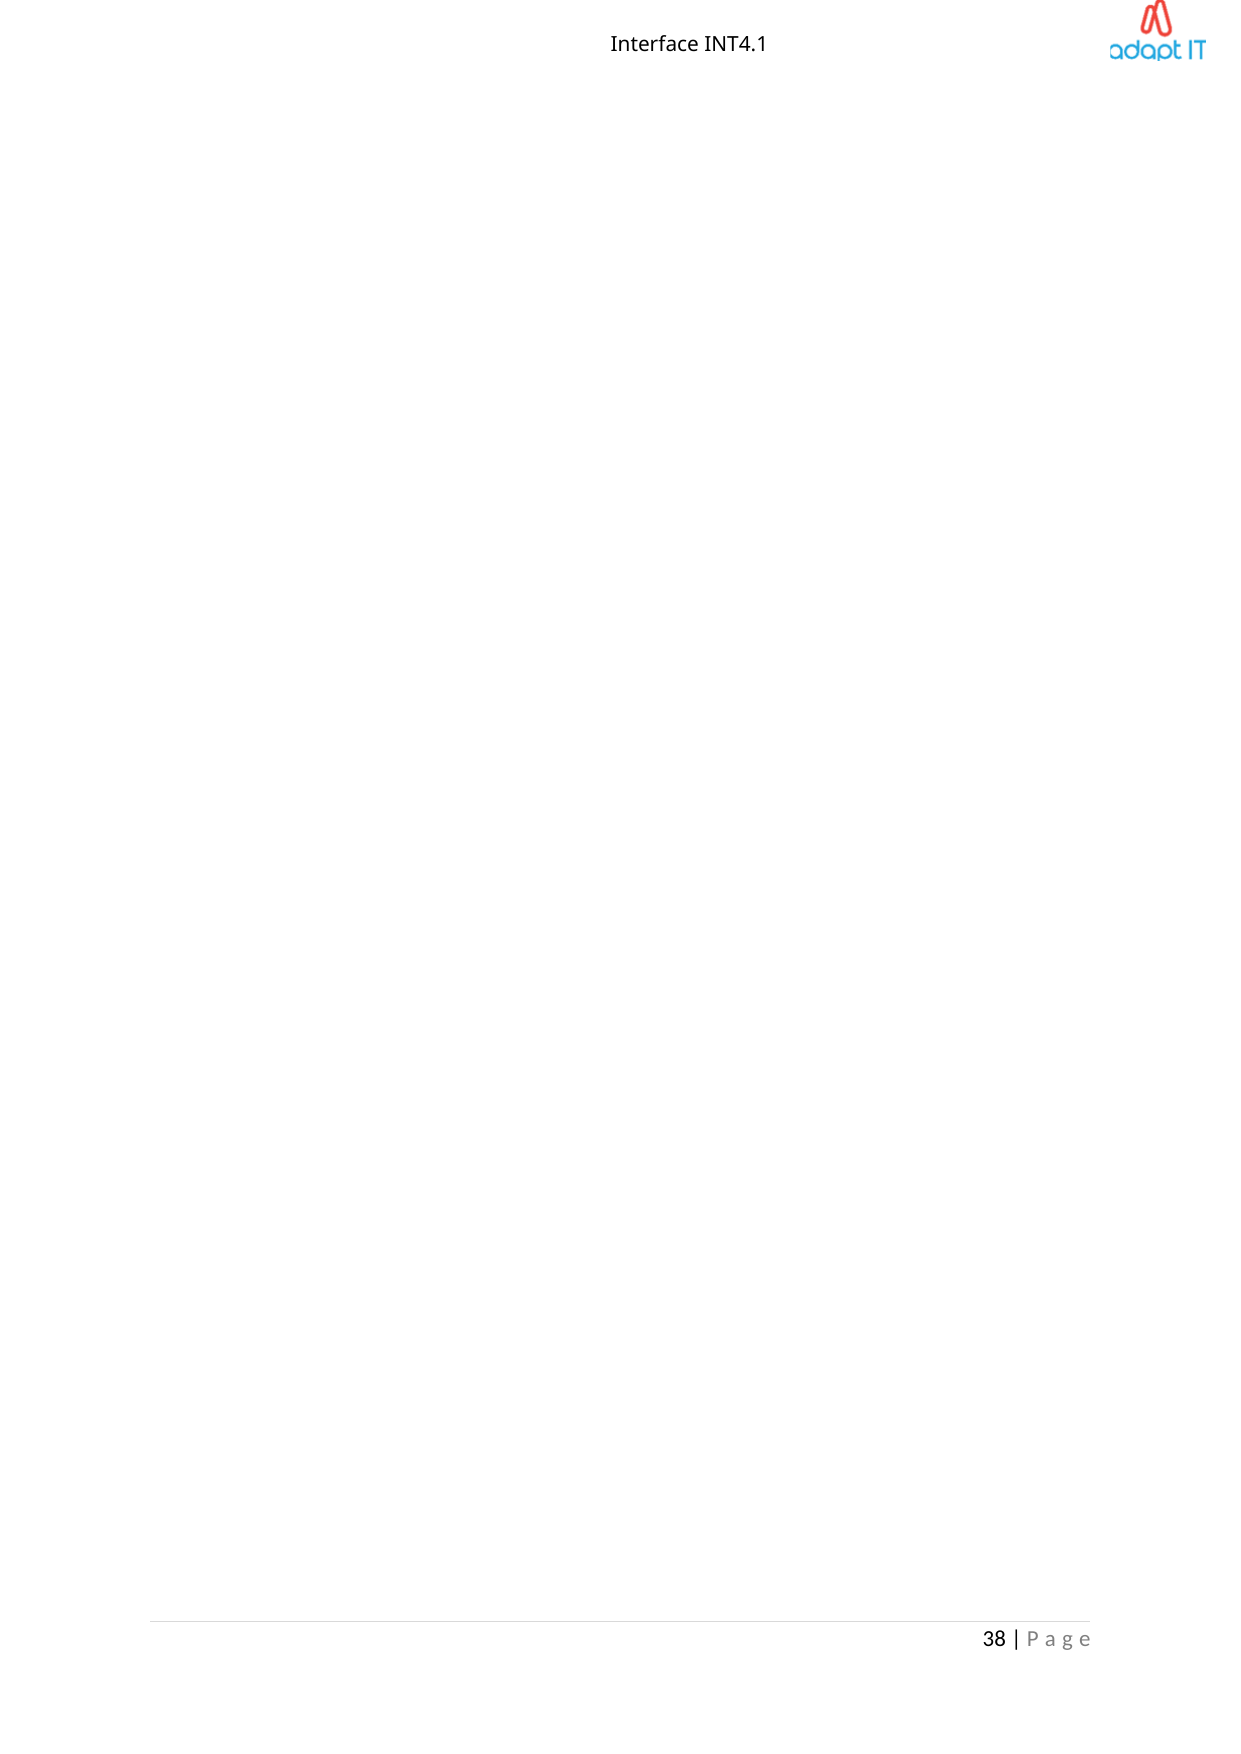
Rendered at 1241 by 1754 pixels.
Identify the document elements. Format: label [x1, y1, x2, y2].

picture [1108, 0, 1205, 59]
